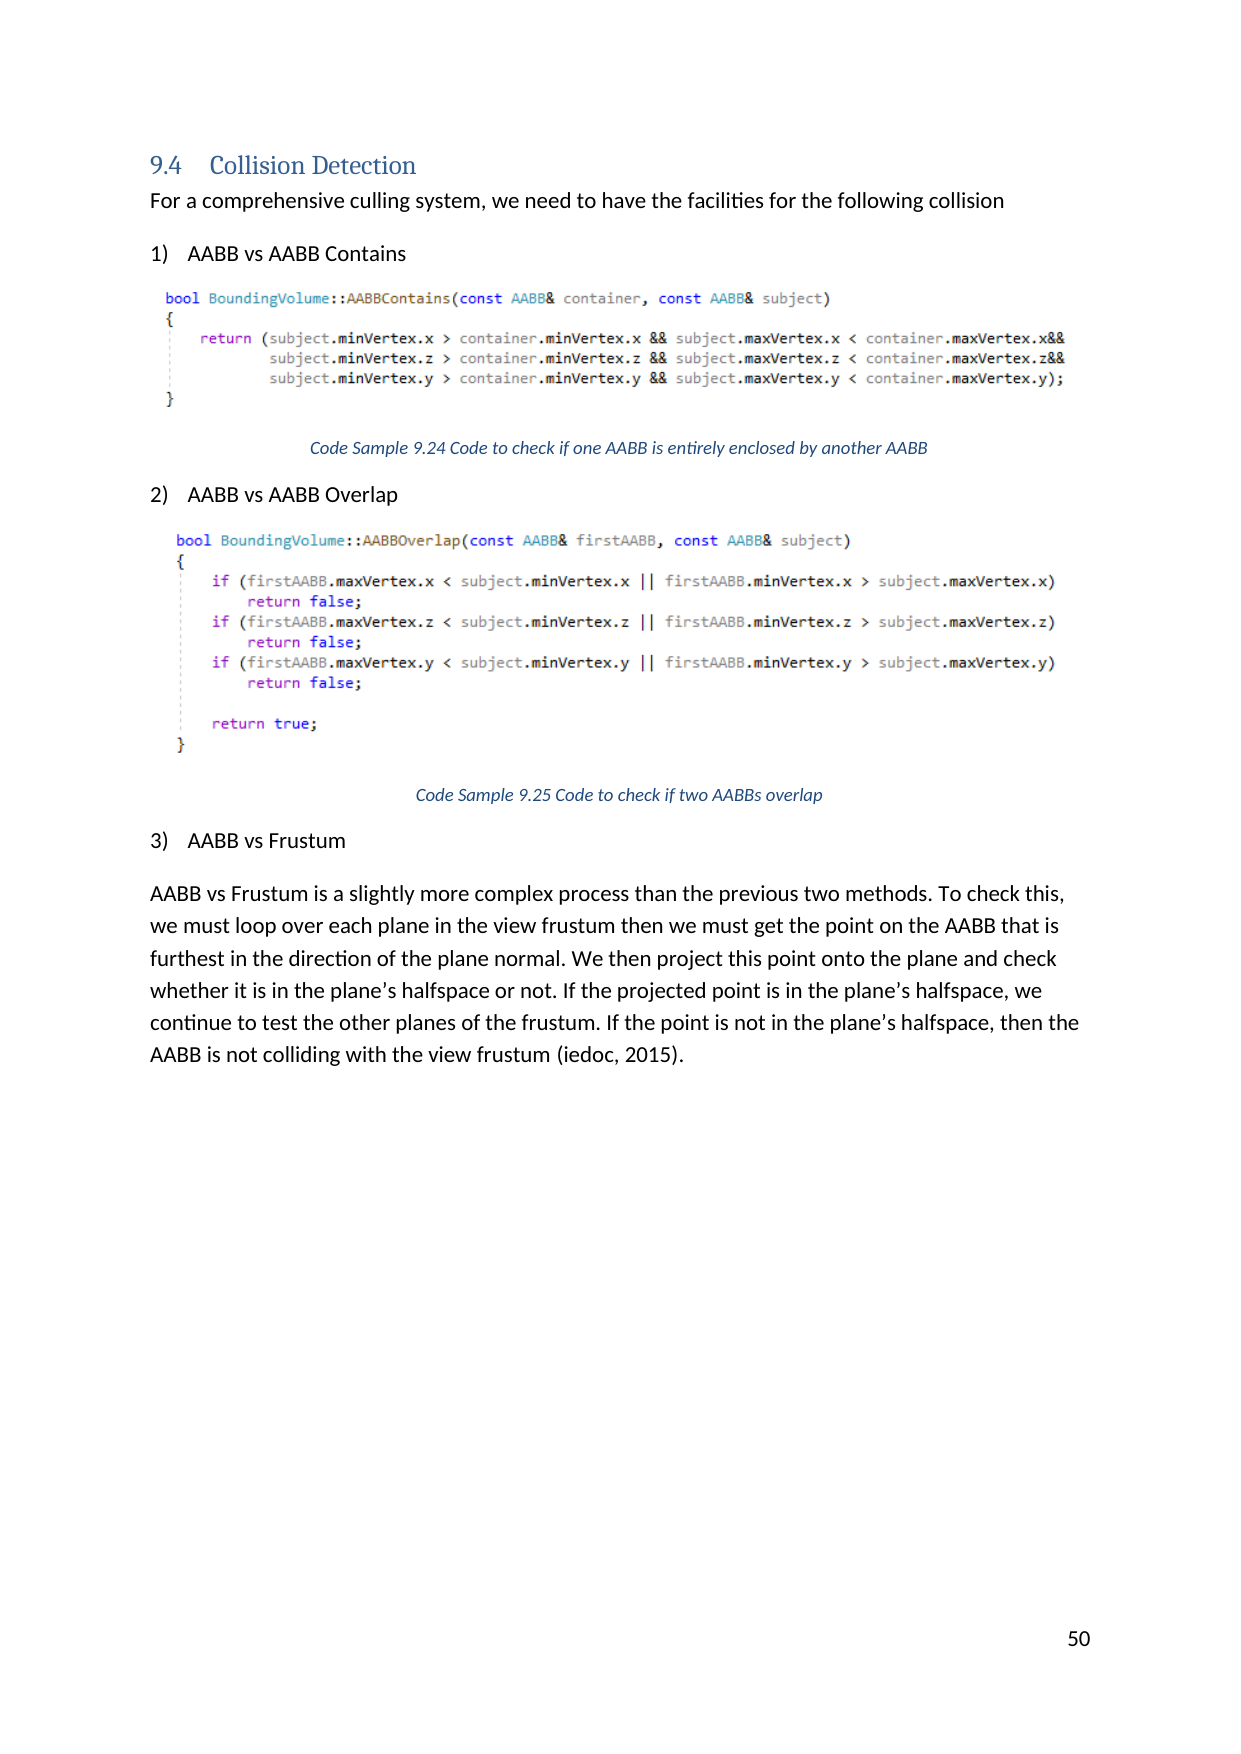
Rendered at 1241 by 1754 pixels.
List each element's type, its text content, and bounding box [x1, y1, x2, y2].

picture [175, 533, 1065, 758]
text AABB vs Frustum is a slightly more complex process than the previous two methods. To check this, we must loop over each plane in the view frustum then we must get the point on the AABB that is furthest in the direction of the plane normal. We then project this point onto the plane and check whether it is in the plane’s halfspace or not. If the projected point is in the plane’s halfspace, we continue to test the other planes of the frustum. If the point is not in the plane’s halfspace, then the AABB is not colliding with the view frustum . [150, 879, 1090, 1068]
text For a comprehensive culling system, we need to have the facilities for the following collision [150, 186, 1090, 214]
list AABB vs AABB Contains [150, 239, 1090, 267]
subtitle Collision Detection [150, 150, 1090, 181]
list AABB vs AABB Overlap [150, 480, 1090, 508]
picture [163, 291, 1077, 412]
list AABB vs Frustum [150, 826, 1090, 854]
